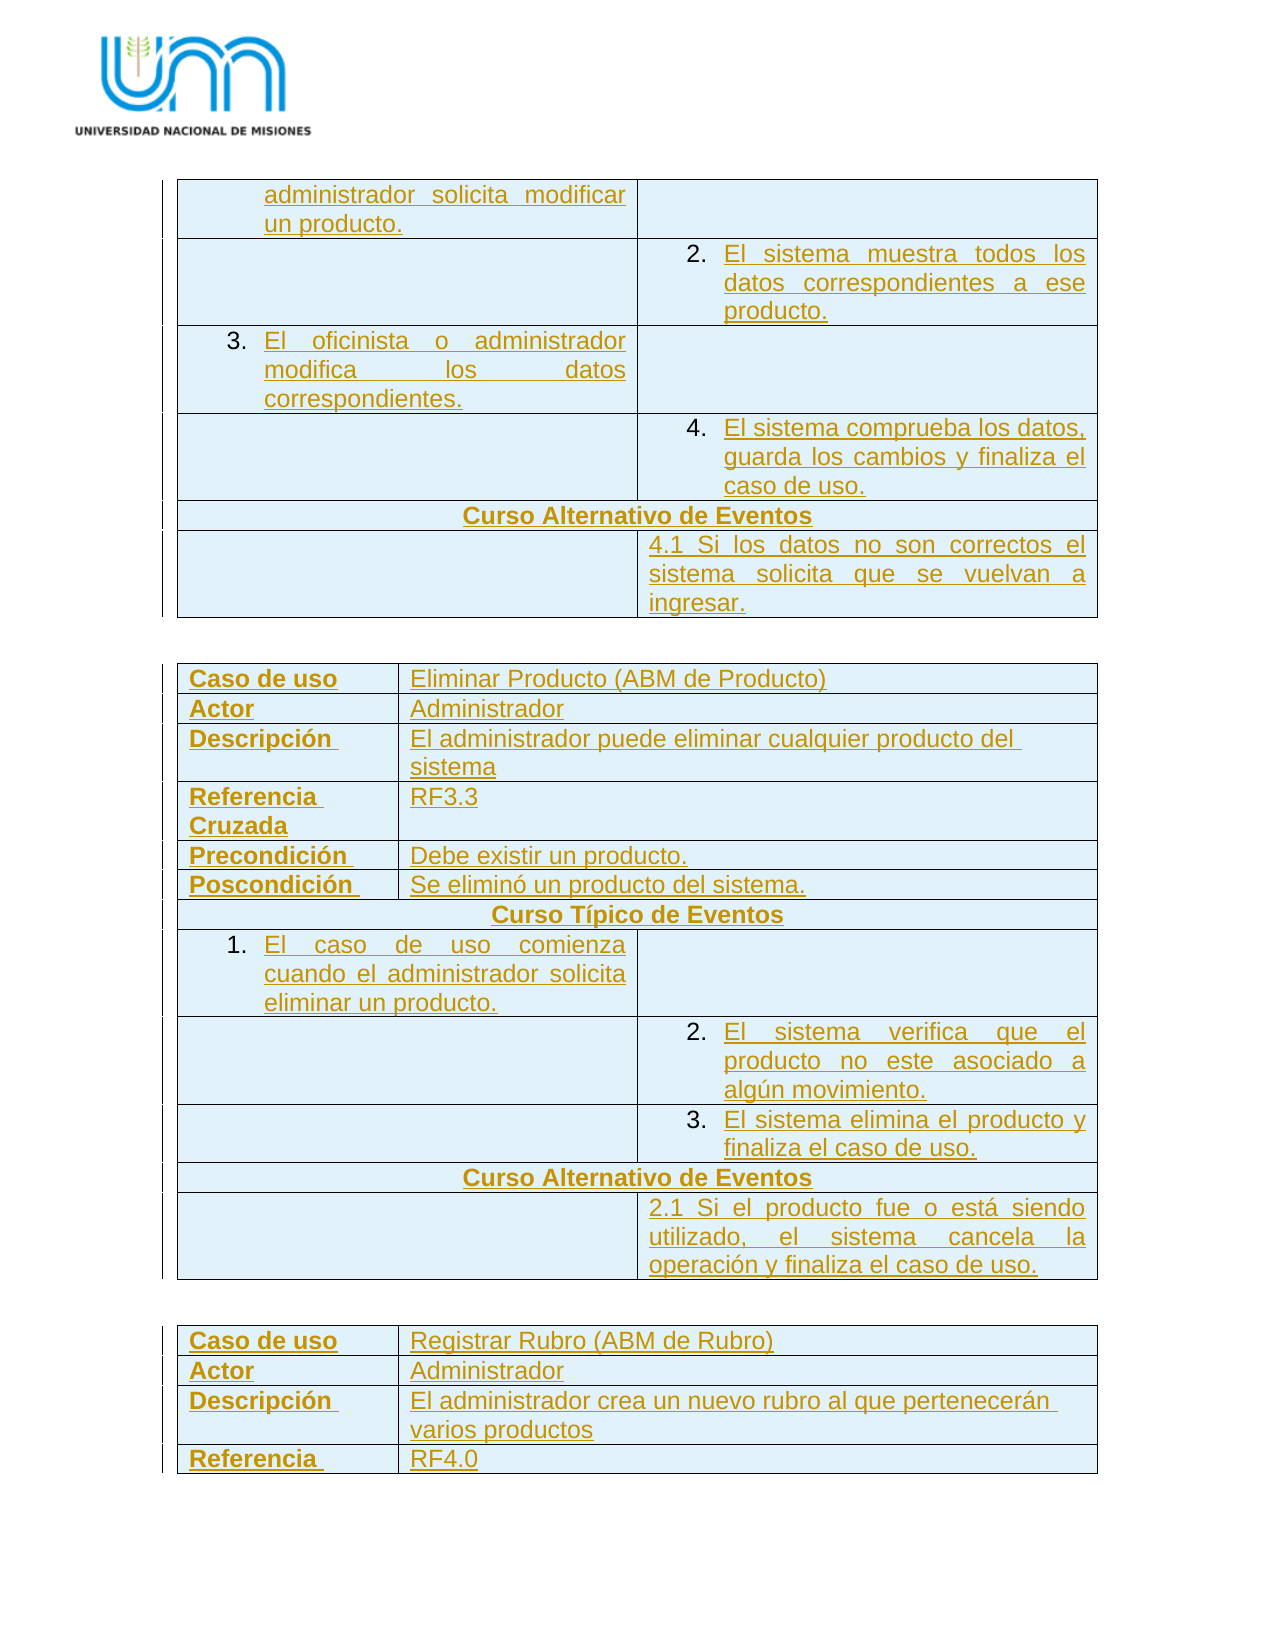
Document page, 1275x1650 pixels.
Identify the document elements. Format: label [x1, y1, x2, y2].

picture [65, 32, 322, 138]
